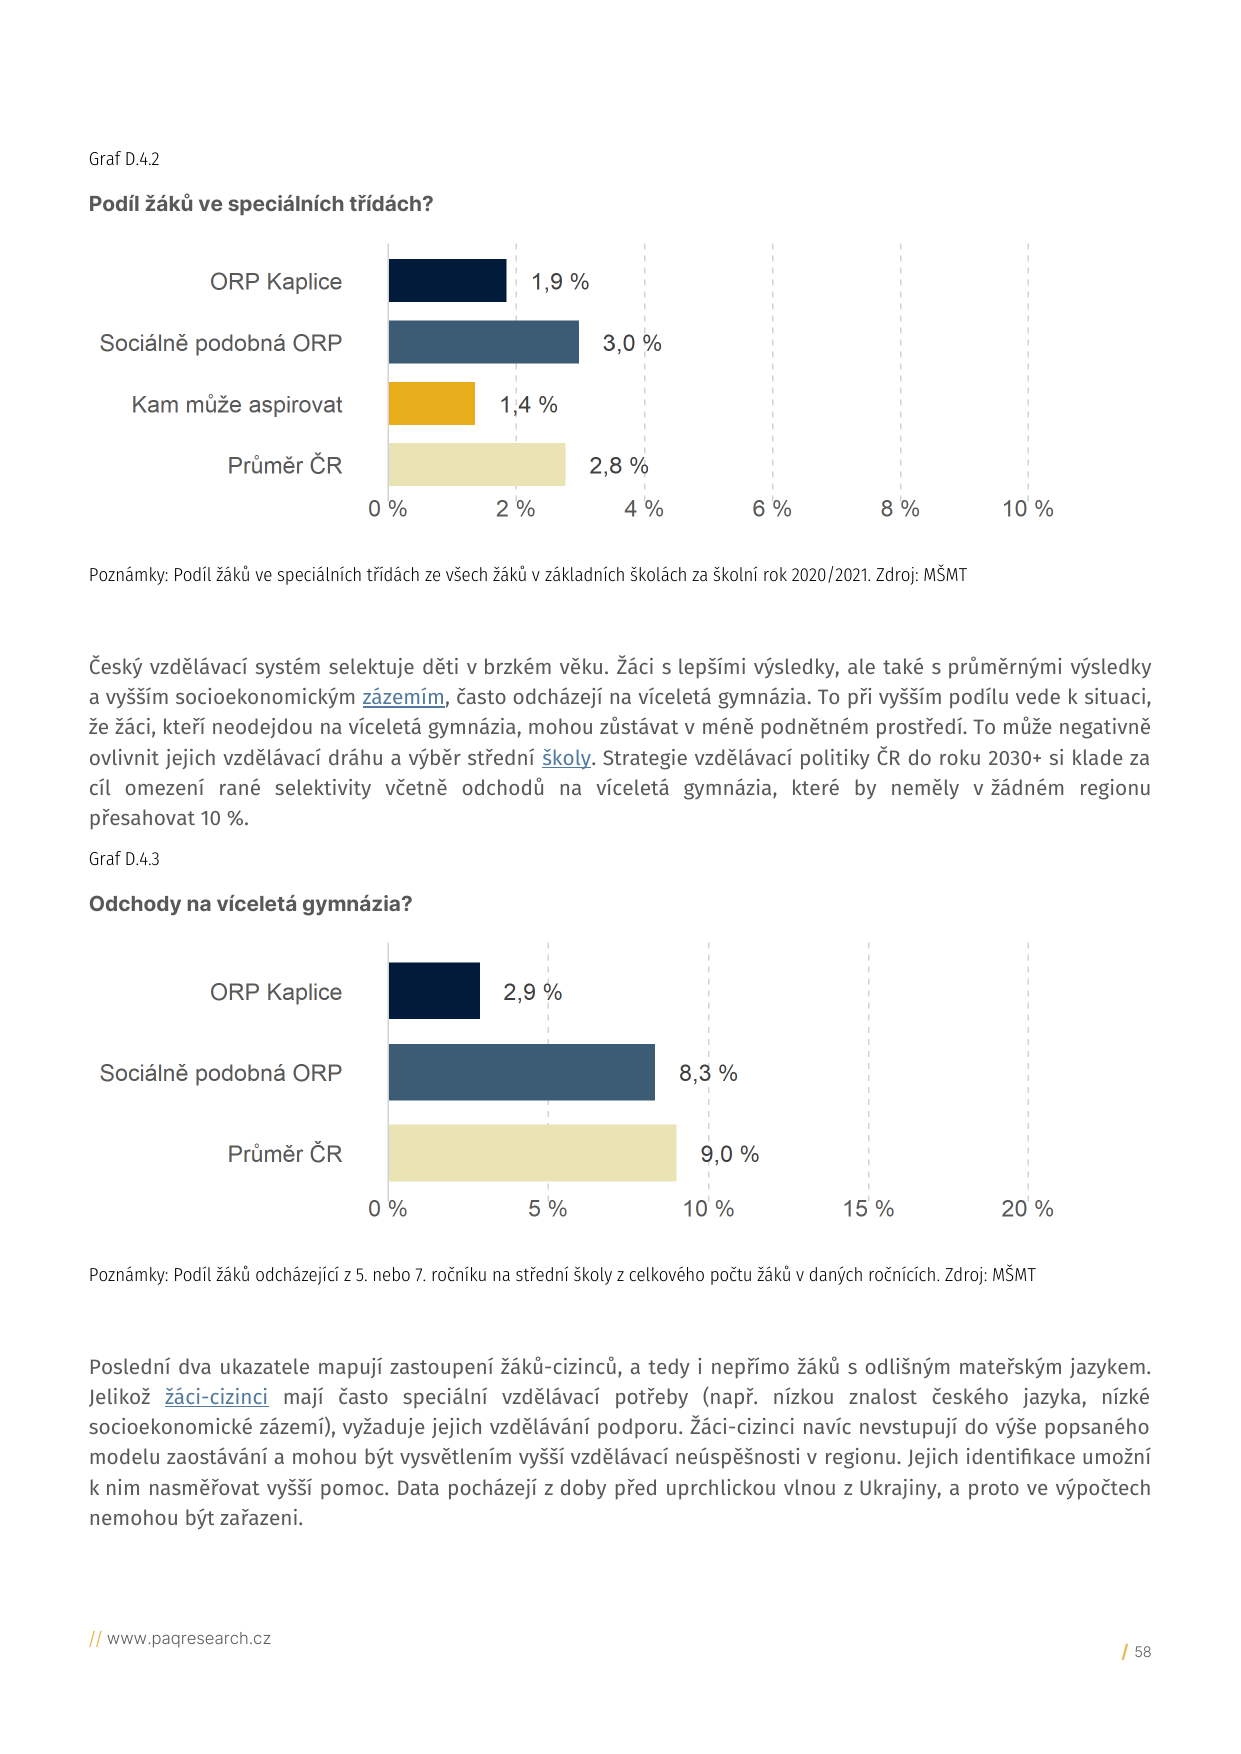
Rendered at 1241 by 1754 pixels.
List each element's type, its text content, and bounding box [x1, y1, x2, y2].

text Odchody na víceletá gymnázia? [89, 886, 1152, 916]
text Poznámky: Podíl žáků odcházející z 5. nebo 7. ročníku na střední školy z celkového počtu žáků v daných ročnících. Zdroj: MŠMT [89, 1264, 1152, 1287]
text Český vzdělávací systém selektuje děti v brzkém věku. Žáci s lepšími výsledky, ale také s průměrnými výsledky a vyšším socioekonomickým zázemím, často odcházejí na víceletá gymnázia. To při vyšším podílu vede k situaci, že žáci, kteří neodejdou na víceletá gymnázia, mohou zůstávat v méně podnětném prostředí. To může negativně ovlivnit jejich vzdělávací dráhu a výběr střední školy. Strategie vzdělávací politiky ČR do roku 2030+ si klade za cíl omezení rané selektivity včetně odchodů na víceletá gymnázia, které by neměly v žádném regionu přesahovat 10 %. [89, 649, 1152, 831]
picture [88, 916, 1139, 1248]
text Poznámky: Podíl žáků ve speciálních třídách ze všech žáků v základních školách za školní rok 2020/2021. Zdroj: MŠMT [89, 564, 1152, 587]
picture [88, 216, 1139, 548]
text Podíl žáků ve speciálních třídách? [89, 186, 1152, 216]
text Graf D.4.2 [89, 148, 1152, 170]
text Graf D.4.3 [89, 847, 1152, 870]
text Poslední dva ukazatele mapují zastoupení žáků-cizinců, a tedy i nepřímo žáků s odlišným mateřským jazykem. Jelikož žáci-cizinci mají často speciální vzdělávací potřeby (např. nízkou znalost českého jazyka, nízké socioekonomické zázemí), vyžaduje jejich vzdělávání podporu. Žáci-cizinci navíc nevstupují do výše popsaného modelu zaostávání a mohou být vysvětlením vyšší vzdělávací neúspěšnosti v regionu. Jejich identifikace umožní k nim nasměřovat vyšší pomoc. Data pocházejí z doby před uprchlickou vlnou z Ukrajiny, a proto ve výpočtech nemohou být zařazeni. [89, 1349, 1152, 1531]
